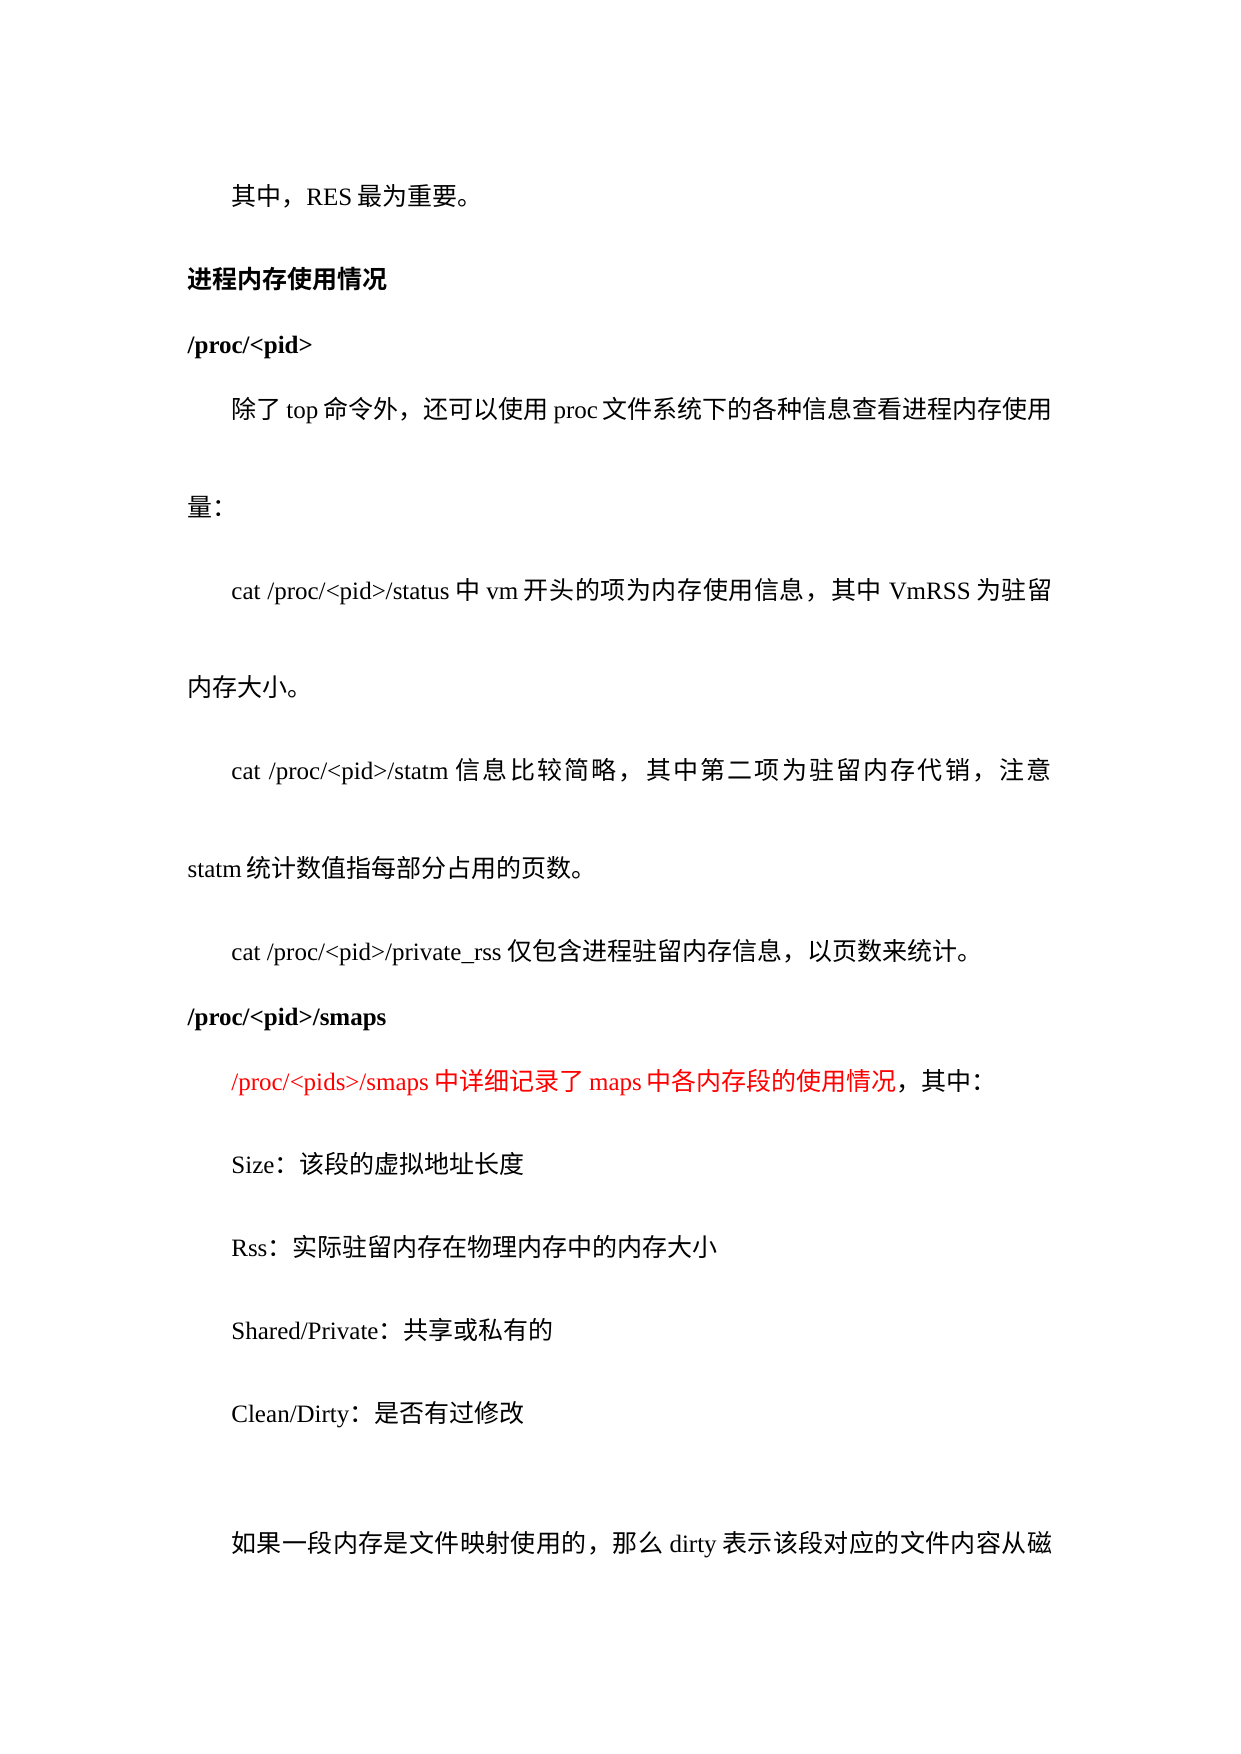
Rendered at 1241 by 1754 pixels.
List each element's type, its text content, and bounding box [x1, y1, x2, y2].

text cat /proc/<pid>/status中vm开头的项为内存使用信息，其中VmRSS为驻留内存大小。 [187, 556, 1053, 718]
text 除了top命令外，还可以使用proc文件系统下的各种信息查看进程内存使用量： [187, 375, 1053, 538]
text Clean/Dirty：是否有过修改 [187, 1379, 1053, 1444]
text Rss：实际驻留内存在物理内存中的内存大小 [187, 1213, 1053, 1278]
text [187, 1509, 1053, 1574]
subtitle 进程内存使用情况 [187, 245, 1053, 310]
text cat /proc/<pid>/statm信息比较简略，其中第二项为驻留内存代销，注意statm统计数值指每部分占用的页数。 [187, 736, 1053, 899]
text cat /proc/<pid>/private_rss仅包含进程驻留内存信息，以页数来统计。 [187, 917, 1053, 982]
text /proc/<pids>/smaps中详细记录了maps中各内存段的使用情况，其中： [187, 1047, 1053, 1112]
text 其中，RES最为重要。 [187, 162, 1053, 227]
text Shared/Private：共享或私有的 [187, 1296, 1053, 1361]
subtitle /proc/<pid>/smaps [187, 1000, 1053, 1033]
text Size：该段的虚拟地址长度 [187, 1130, 1053, 1195]
subtitle /proc/<pid> [187, 328, 1053, 361]
